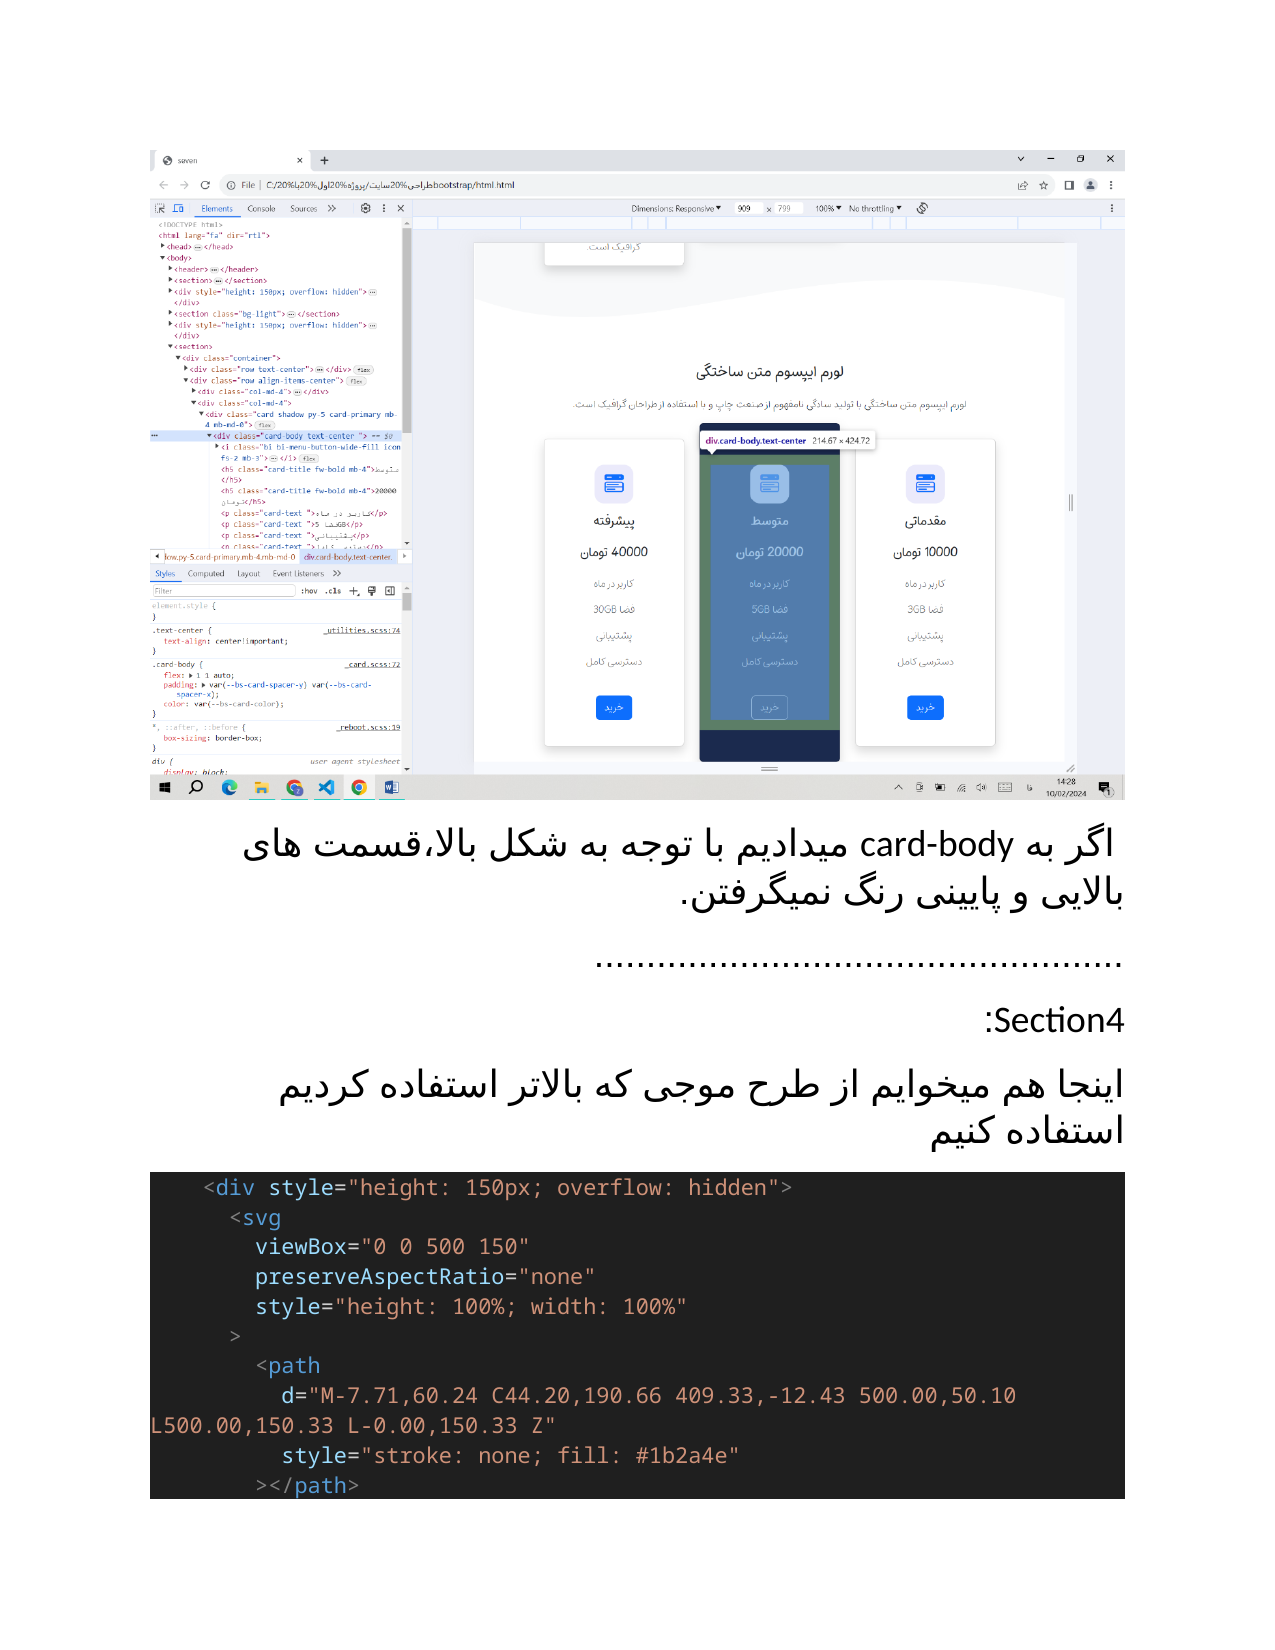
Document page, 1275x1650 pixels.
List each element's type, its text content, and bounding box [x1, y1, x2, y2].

text Section4: [150, 996, 1125, 1042]
text style="stroke: none; fill: #1b2a4e" [150, 1440, 1125, 1470]
text ></path> [150, 1470, 1125, 1499]
text viewBox="0 0 500 150" [150, 1231, 1125, 1261]
picture [150, 150, 1125, 800]
text d="M-7.71,60.24 C44.20,190.66 409.33,-12.43 500.00,50.10 L500.00,150.33 L-0.00,150.33 Z" [150, 1380, 1125, 1440]
text اگر به card-body میدادیم با توجه به شکل بالا،قسمت های بالایی و پایینی رنگ نمیگرفتن. [150, 820, 1125, 912]
text <svg [150, 1202, 1125, 1231]
text > [150, 1321, 1125, 1351]
text preserveAspectRatio="none" [150, 1261, 1125, 1291]
text <div style="height: 150px; overflow: hidden"> [150, 1172, 1125, 1202]
text اینجا هم میخوایم از طرح موجی که بالاتر استفاده کردیم استفاده کنیم [150, 1062, 1125, 1152]
text style="height: 100%; width: 100%" [150, 1291, 1125, 1321]
text <path [150, 1351, 1125, 1380]
text ................................................... [150, 933, 1125, 976]
